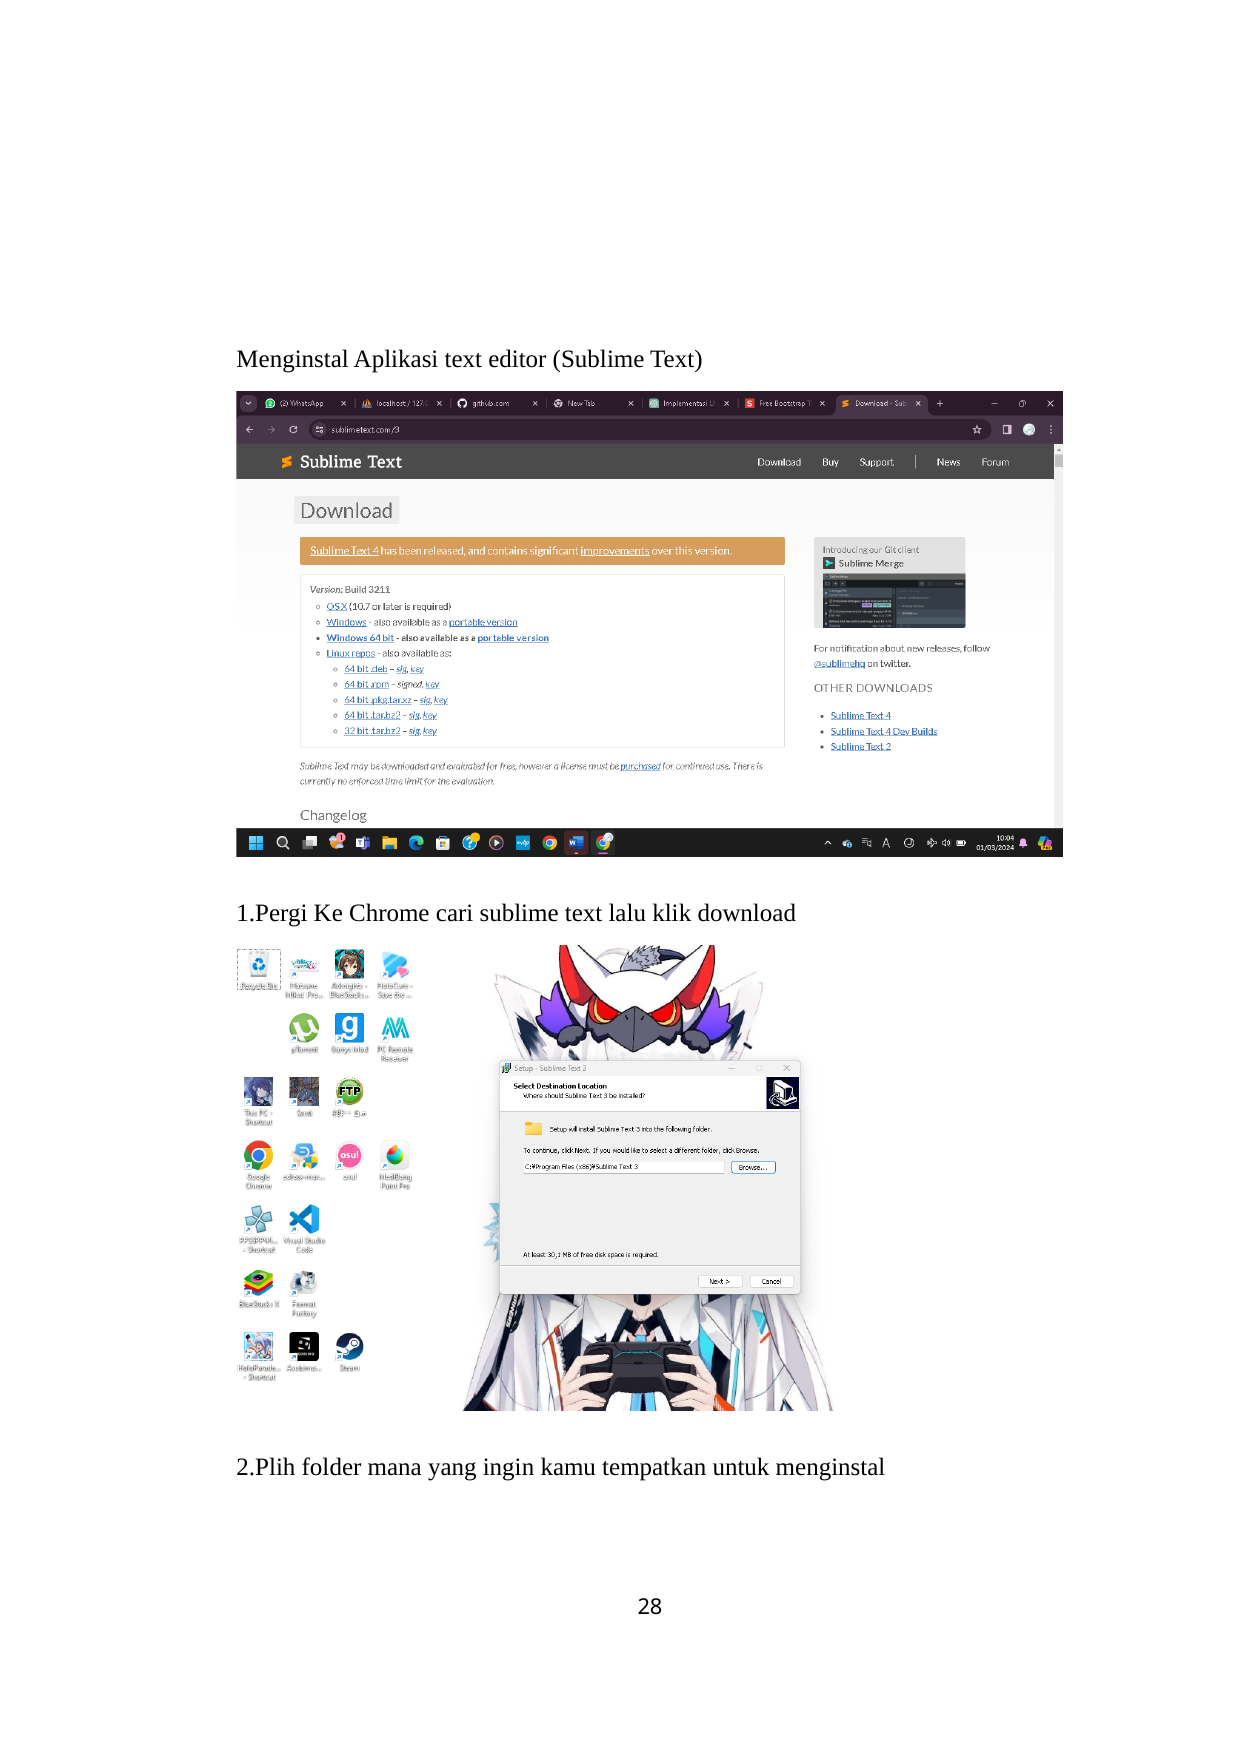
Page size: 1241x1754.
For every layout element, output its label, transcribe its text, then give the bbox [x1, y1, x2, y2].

text Menginstal Aplikasi text editor (Sublime Text) [236, 339, 1063, 377]
picture [236, 945, 1063, 1411]
text 2.Plih folder mana yang ingin kamu tempatkan untuk menginstal [236, 1448, 1063, 1486]
text 1.Pergi Ke Chrome cari sublime text lalu klik download [236, 894, 1063, 931]
picture [236, 391, 1063, 857]
